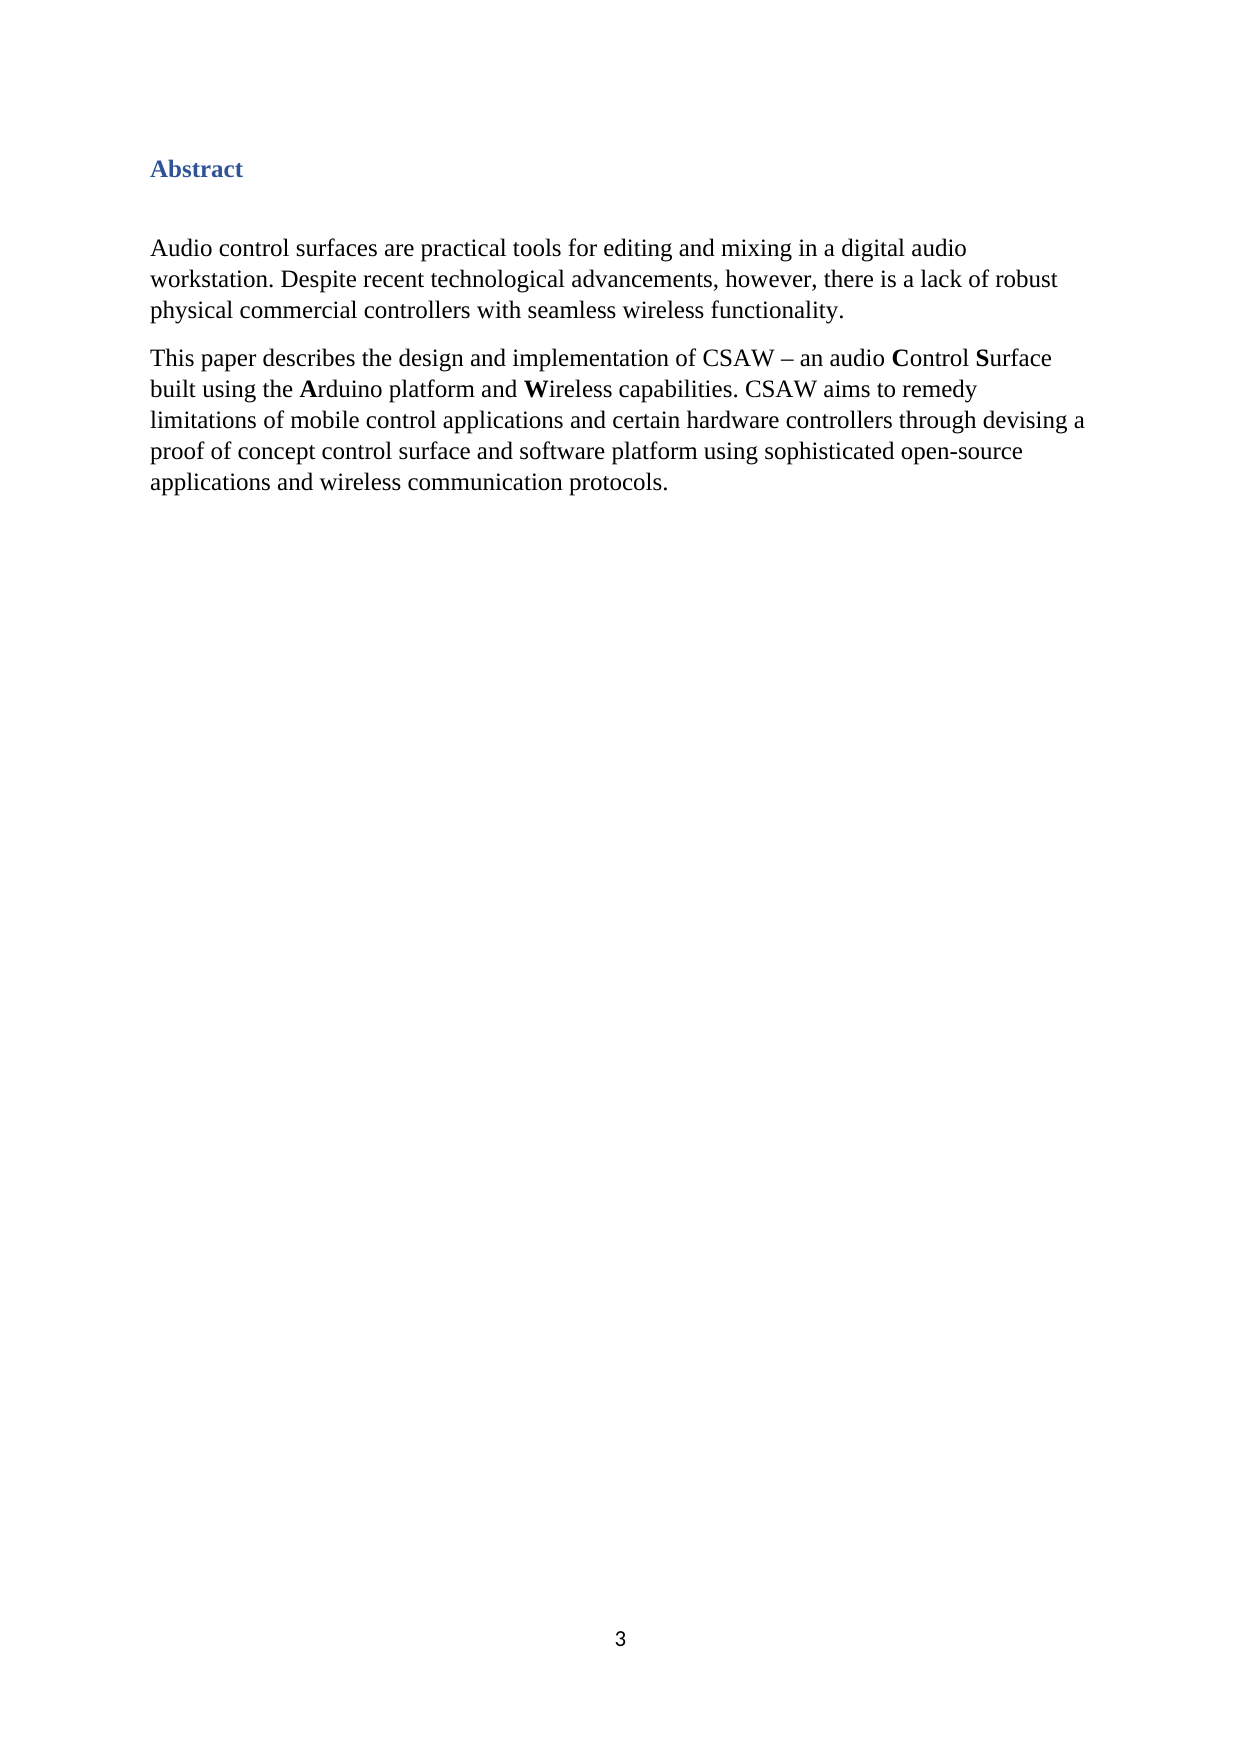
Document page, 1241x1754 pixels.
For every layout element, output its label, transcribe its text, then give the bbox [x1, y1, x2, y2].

text Audio control surfaces are practical tools for editing and mixing in a digital audio workstation. Despite recent technological advancements, however, there is a lack of robust physical commercial controllers with seamless wireless functionality. [150, 233, 1090, 324]
text This paper describes the design and implementation of CSAW – an audio Control Surface built using the Arduino platform and Wireless capabilities. CSAW aims to remedy limitations of mobile control applications and certain hardware controllers through devising a proof of concept control surface and software platform using sophisticated open-source applications and wireless communication protocols. [150, 343, 1090, 496]
subtitle Abstract [150, 154, 1090, 183]
